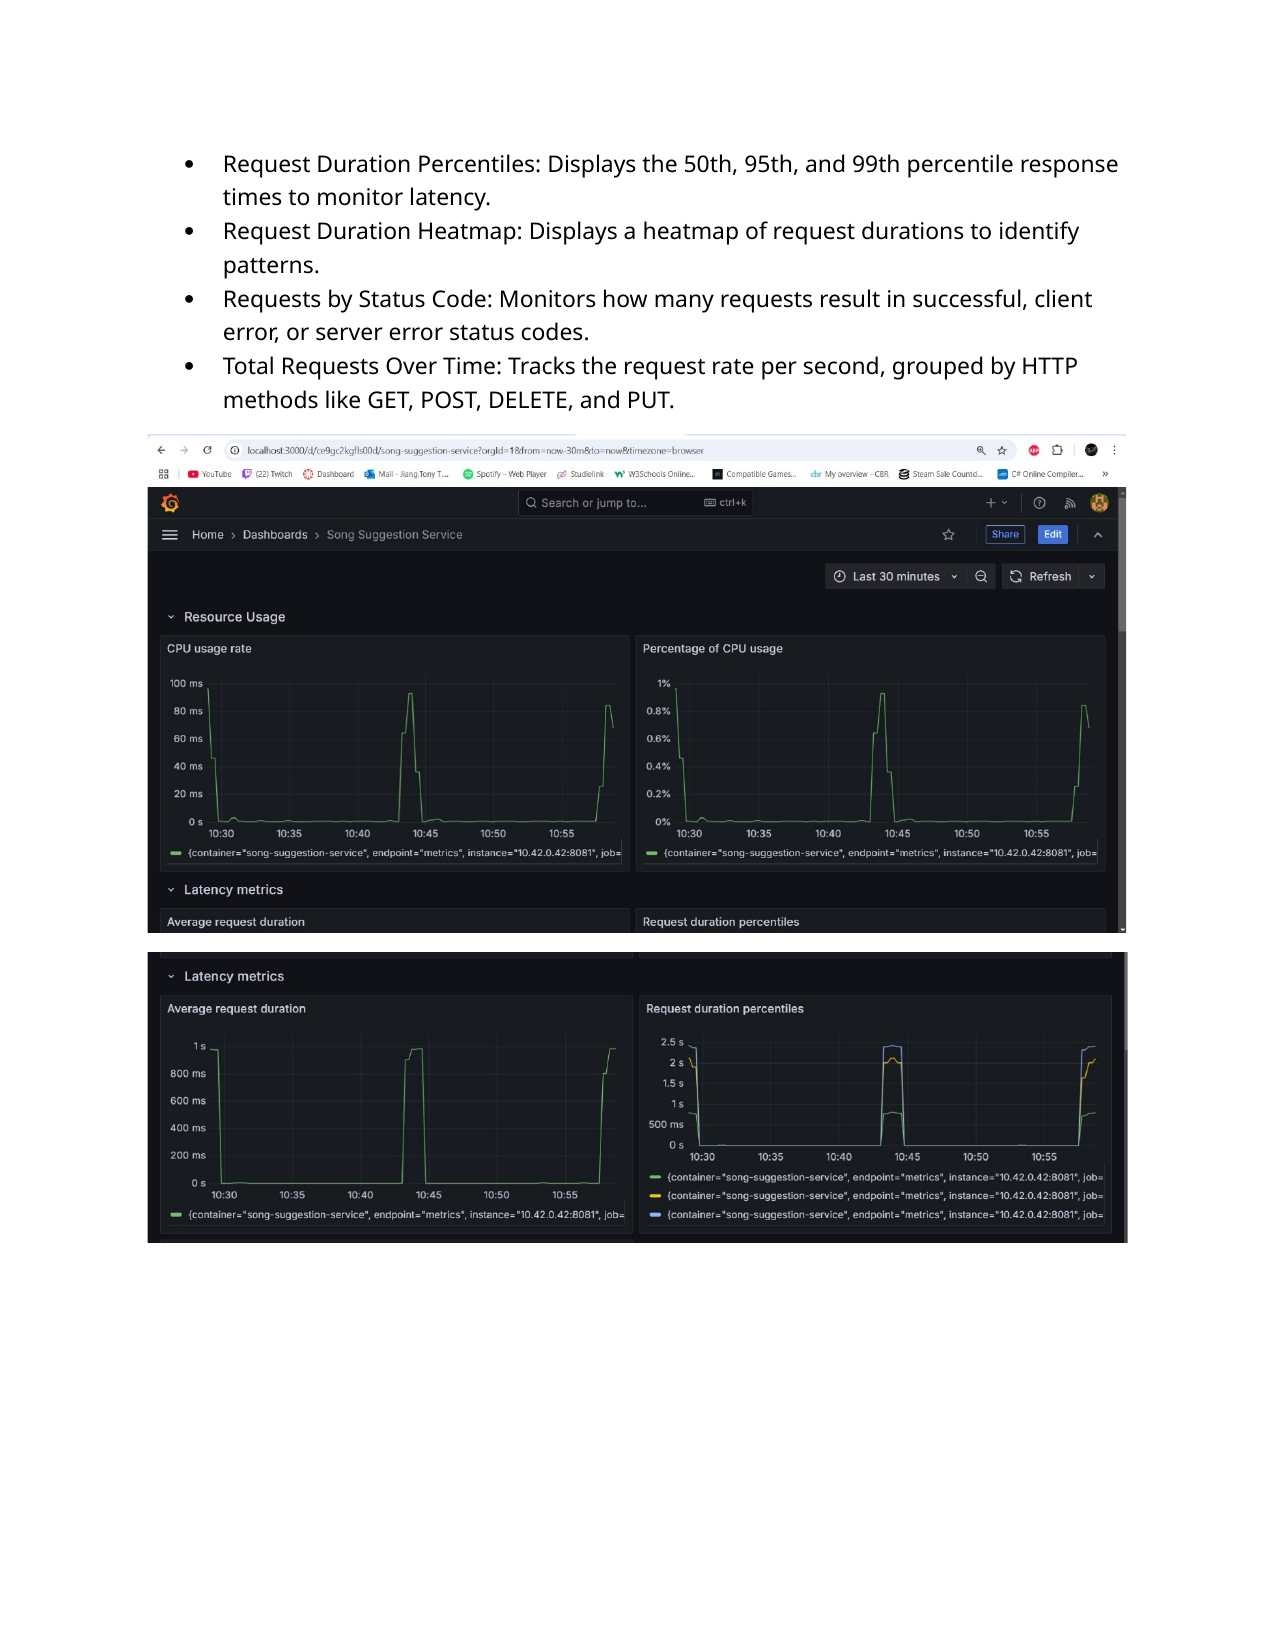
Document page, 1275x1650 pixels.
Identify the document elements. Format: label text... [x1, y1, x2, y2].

list Total Requests Over Time: Tracks the request rate per second, grouped by HTTP methods like GET, POST, DELETE, and PUT. [185, 350, 1127, 415]
list Requests by Status Code: Monitors how many requests result in successful, client error, or server error status codes. [185, 283, 1127, 348]
list Request Duration Percentiles: Displays the 50th, 95th, and 99th percentile response times to monitor latency. [185, 148, 1127, 213]
picture [147, 952, 1128, 1243]
picture [147, 434, 1127, 933]
list Request Duration Heatmap: Displays a heatmap of request durations to identify patterns. [185, 215, 1127, 280]
